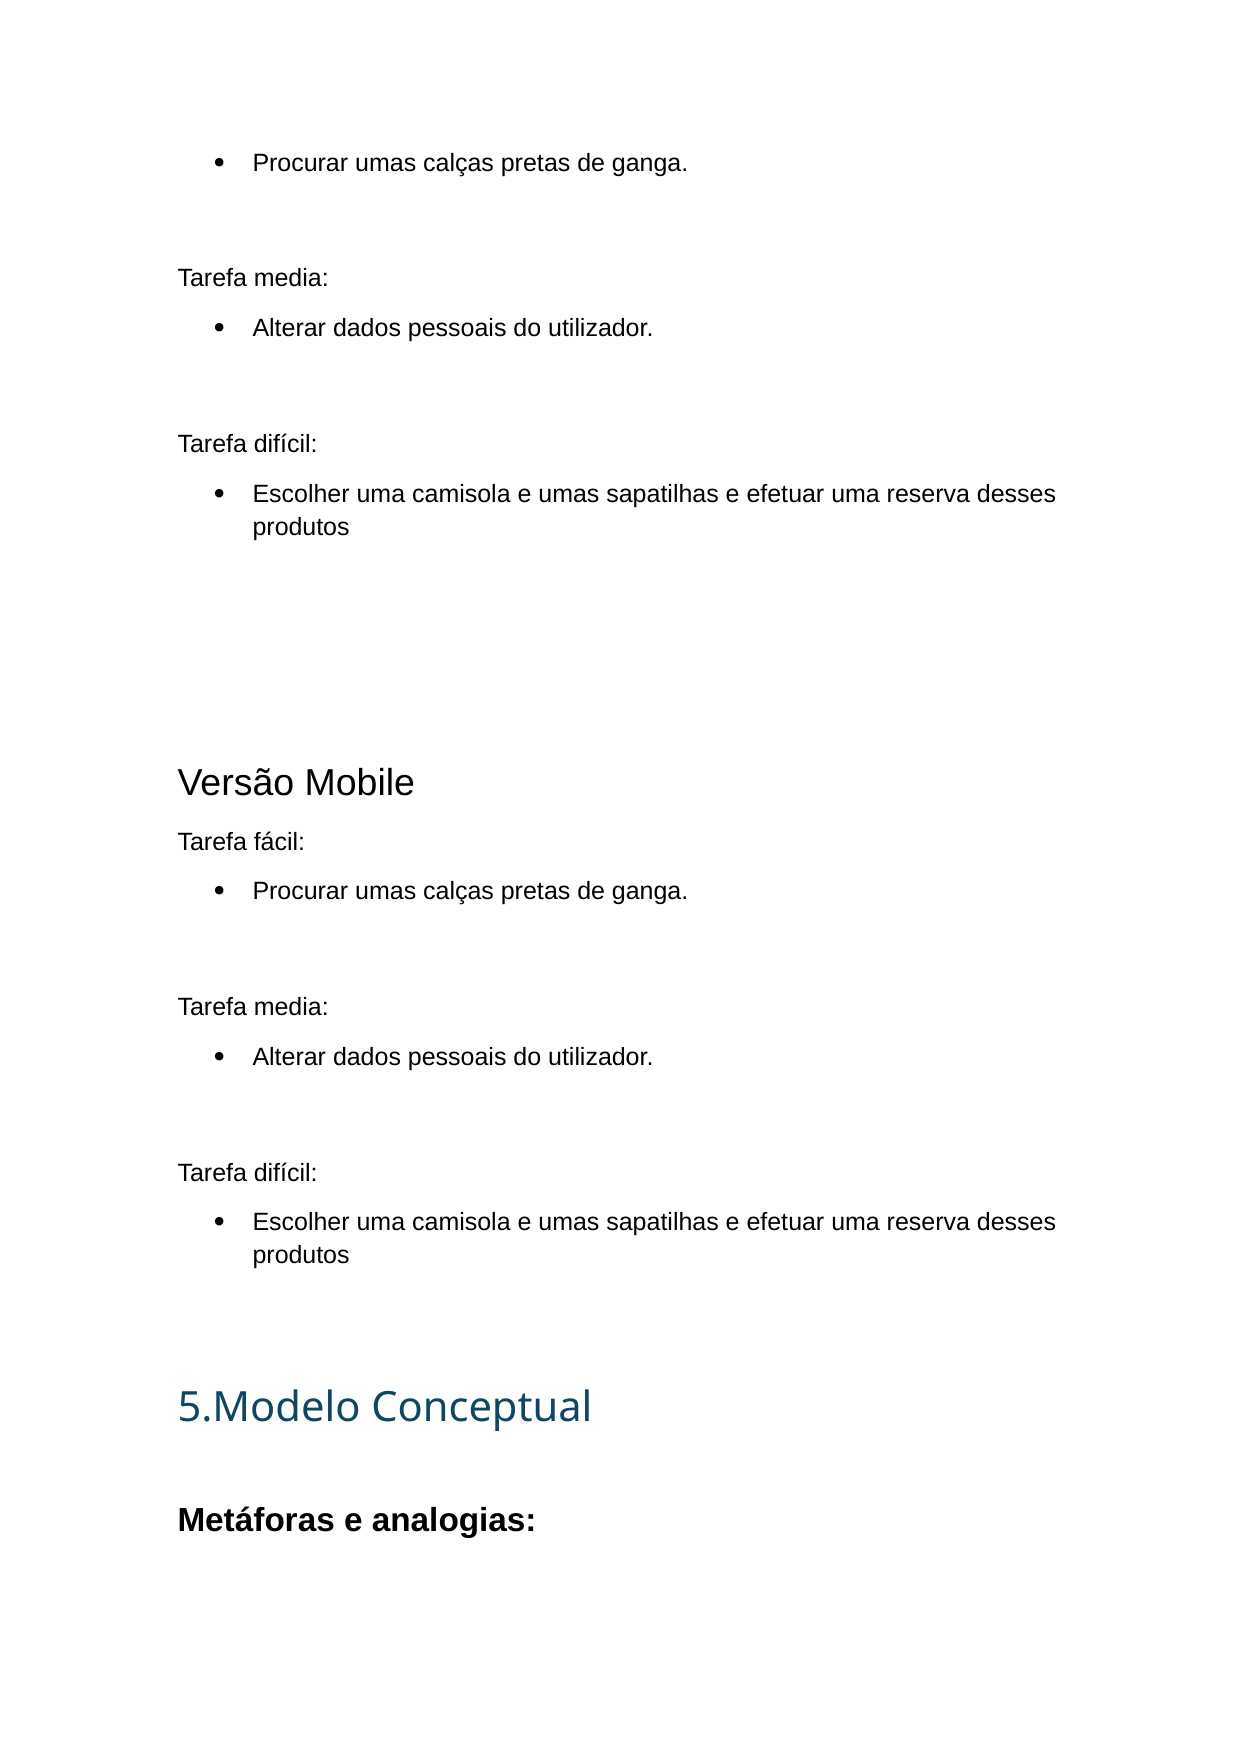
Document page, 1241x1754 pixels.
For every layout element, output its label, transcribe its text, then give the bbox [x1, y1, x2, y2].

list Procurar umas calças pretas de ganga. [215, 148, 1063, 176]
text Versão Mobile [177, 760, 1063, 803]
text Tarefa difícil: [177, 1157, 1063, 1186]
text Tarefa media: [177, 992, 1063, 1021]
text Tarefa difícil: [177, 429, 1063, 458]
list Alterar dados pessoais do utilizador. [215, 1042, 1063, 1071]
text Tarefa media: [177, 263, 1063, 292]
list Procurar umas calças pretas de ganga. [215, 876, 1063, 905]
text Tarefa fácil: [177, 826, 1063, 855]
list Escolher uma camisola e umas sapatilhas e efetuar uma reserva desses produtos [215, 1207, 1063, 1269]
subtitle 5.Modelo Conceptual [177, 1377, 1063, 1434]
list Escolher uma camisola e umas sapatilhas e efetuar uma reserva desses produtos [215, 479, 1063, 541]
list Alterar dados pessoais do utilizador. [215, 313, 1063, 342]
text Metáforas e analogias: [177, 1500, 1063, 1539]
